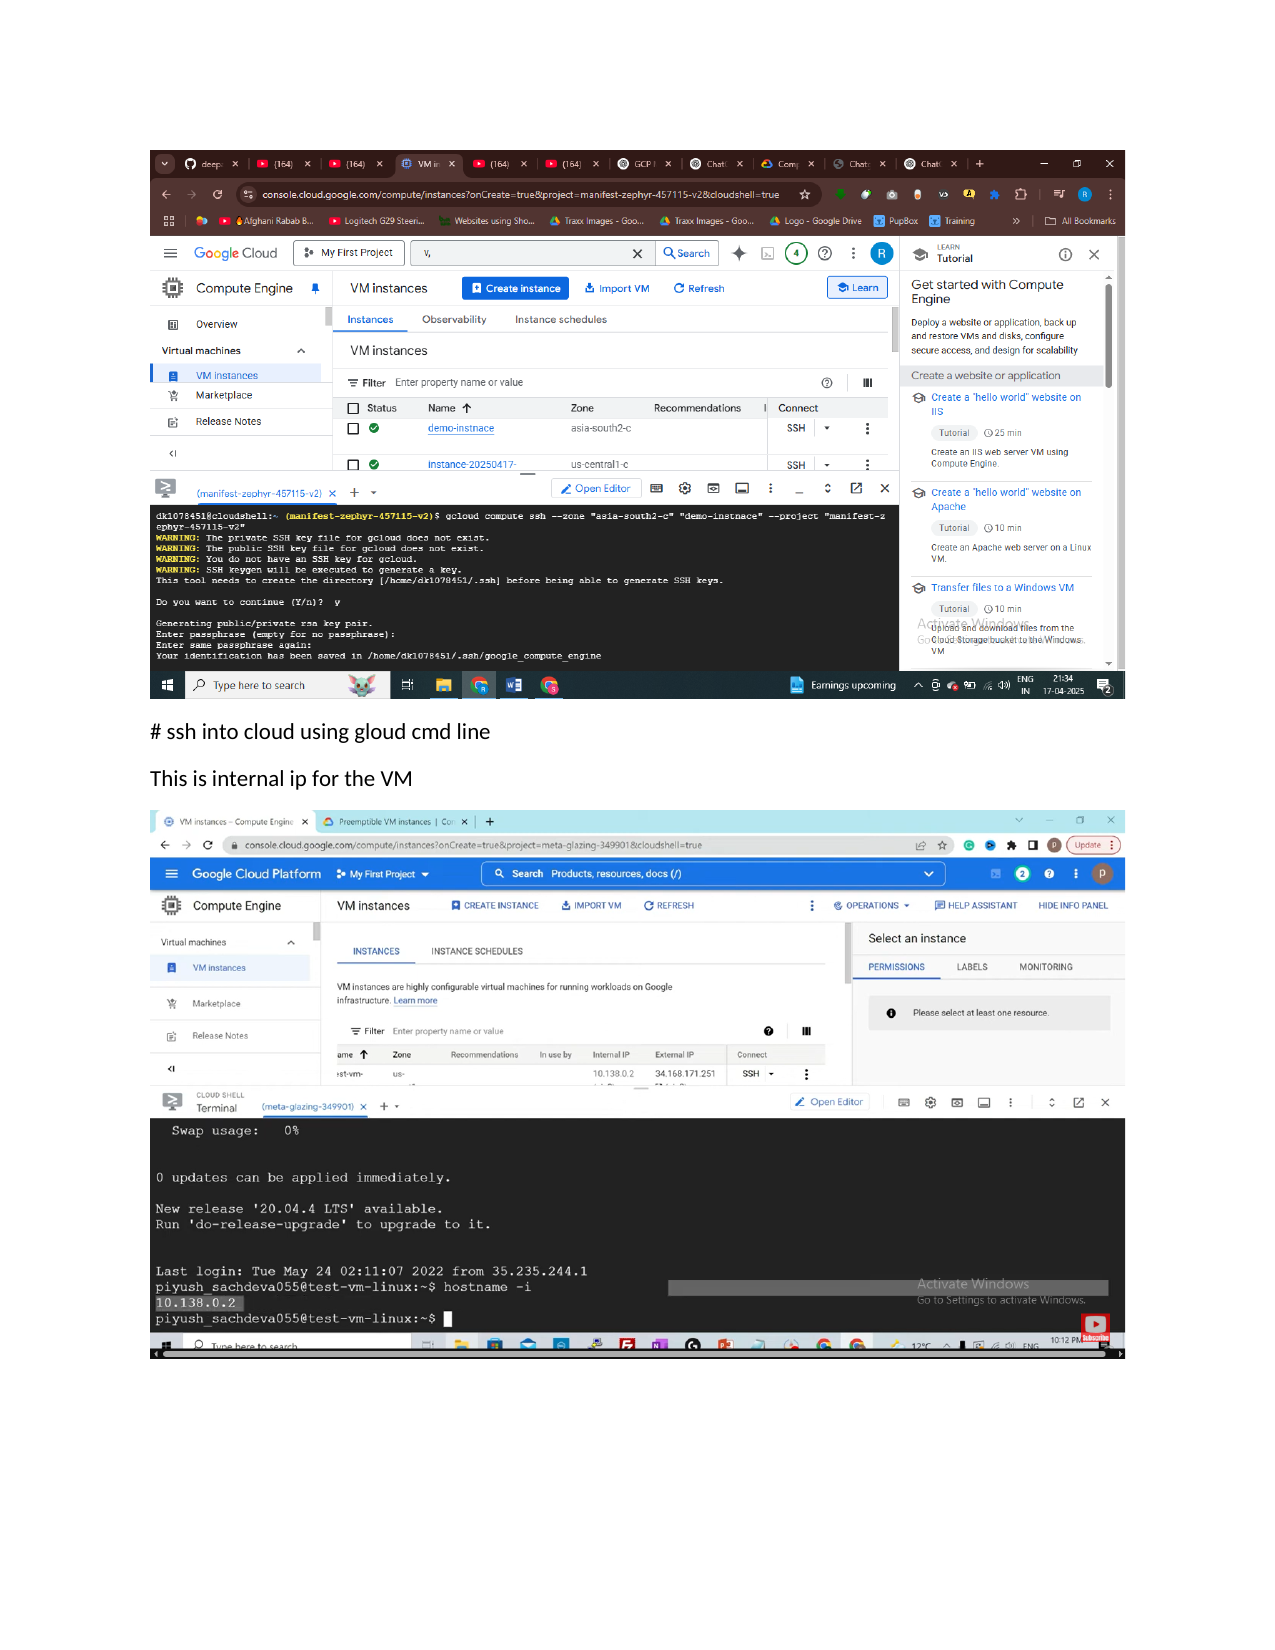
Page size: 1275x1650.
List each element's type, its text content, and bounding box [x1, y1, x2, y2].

text This is internal ip for the VM [150, 764, 1125, 792]
picture [150, 150, 1125, 699]
text # ssh into cloud using gloud cmd line [150, 717, 1125, 745]
picture [150, 810, 1125, 1359]
